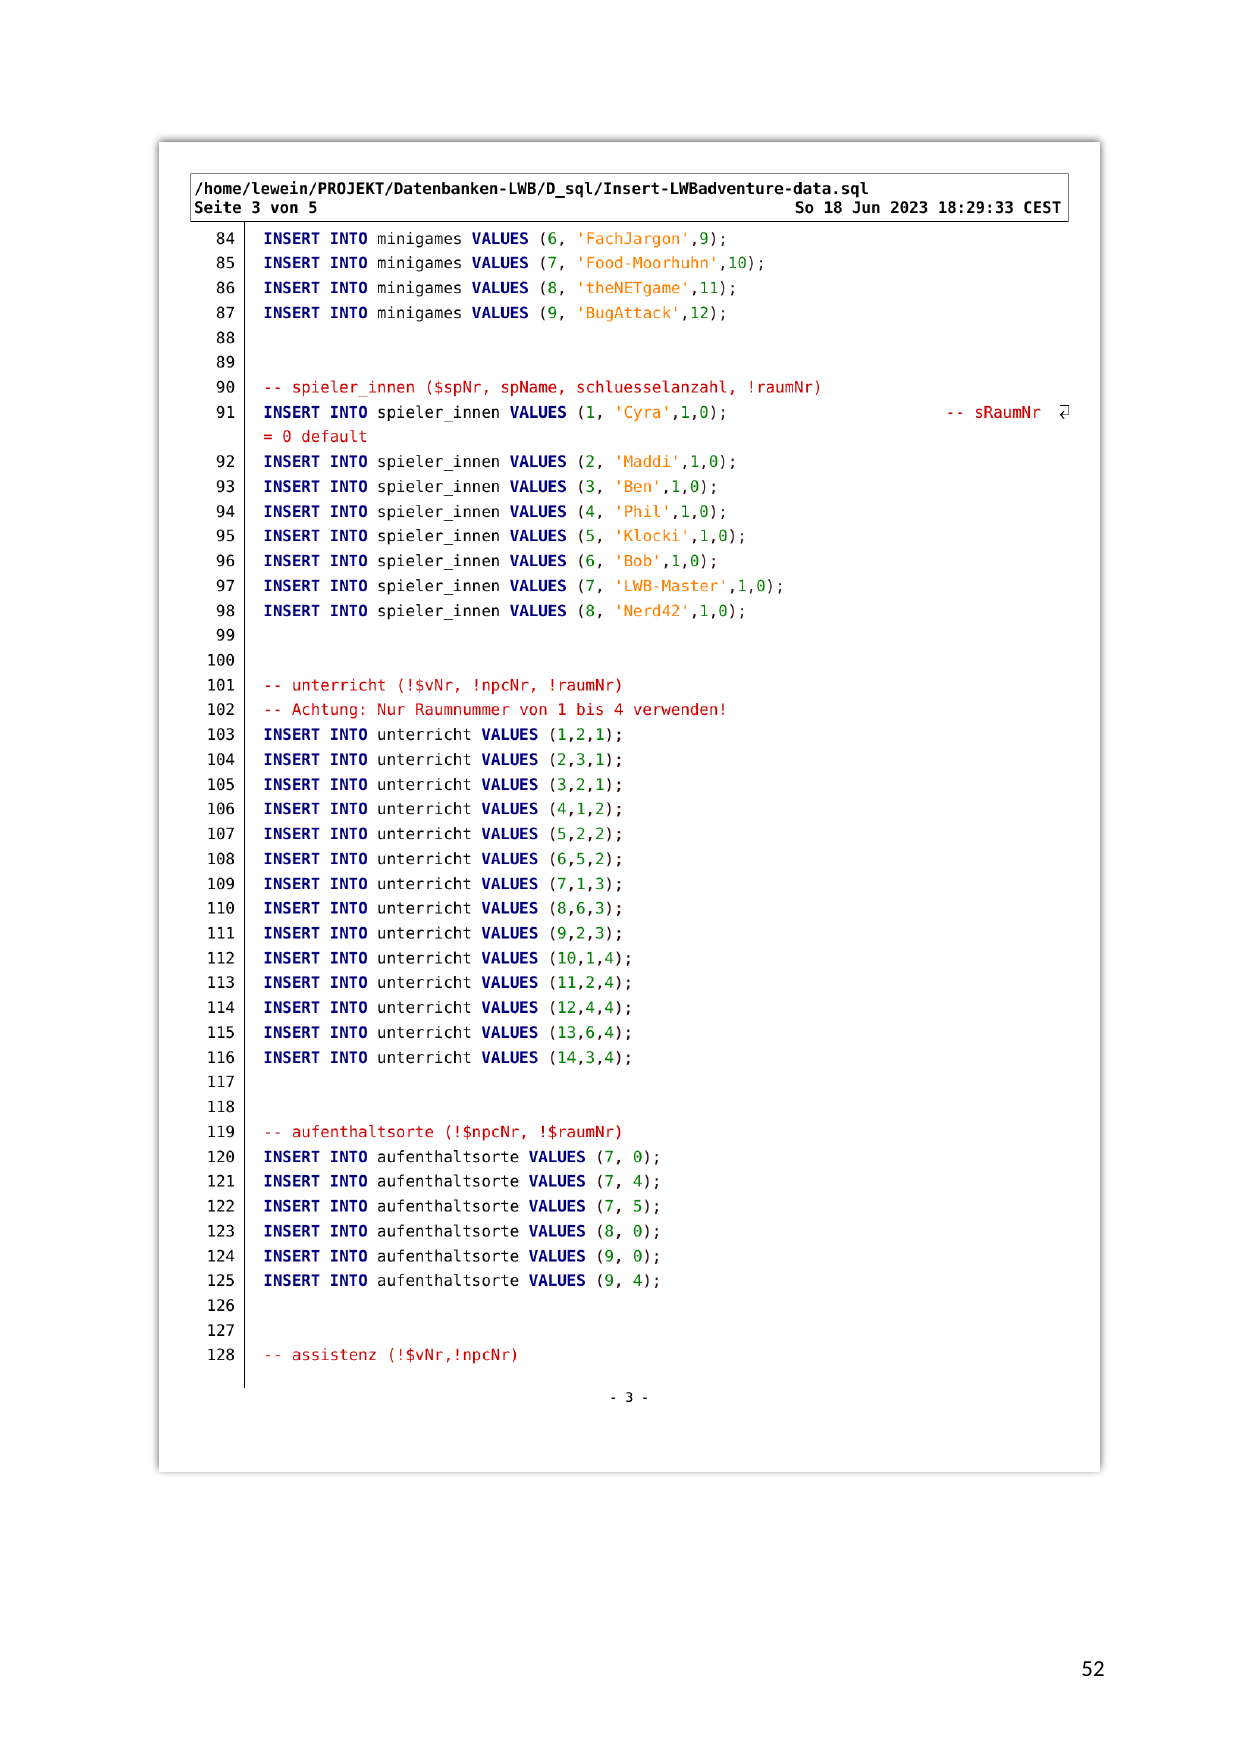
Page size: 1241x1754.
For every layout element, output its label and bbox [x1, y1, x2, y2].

picture [159, 142, 1100, 1472]
